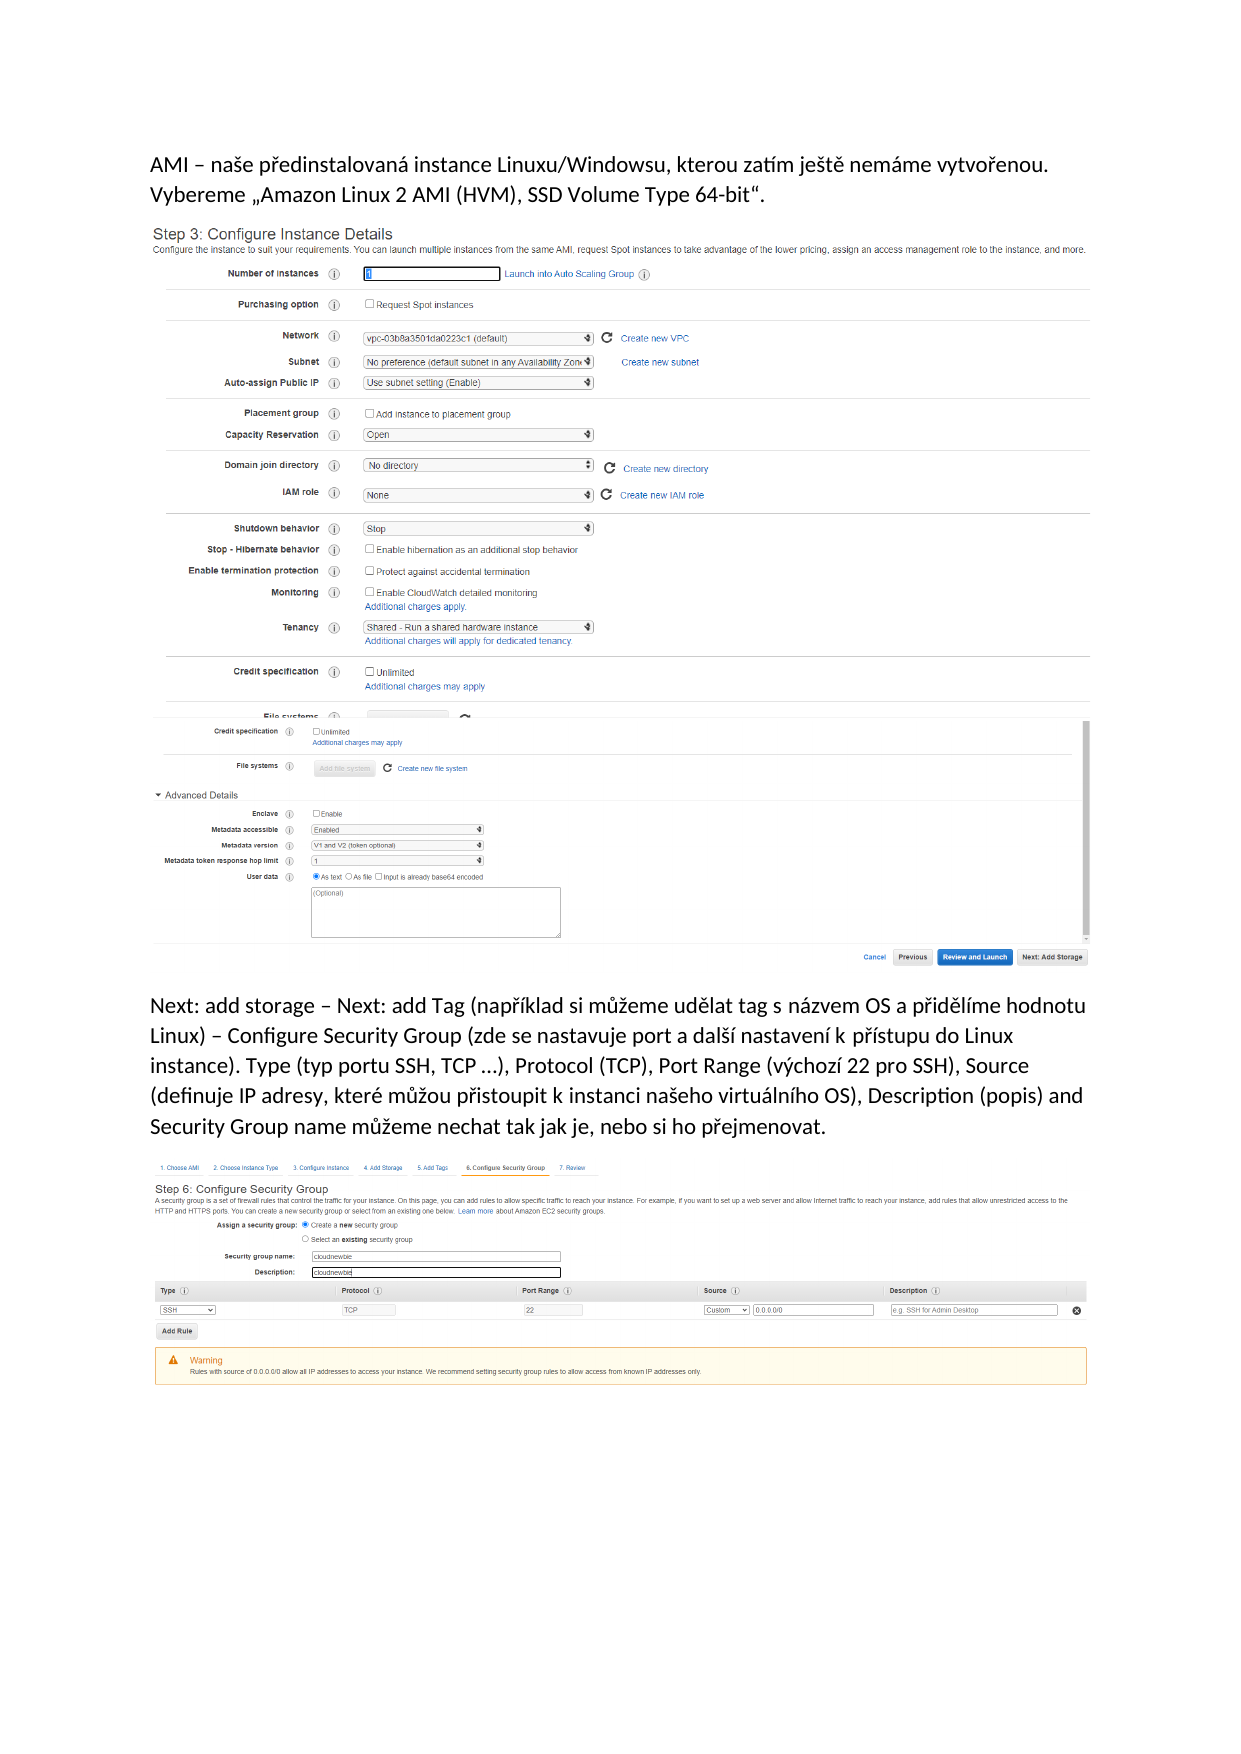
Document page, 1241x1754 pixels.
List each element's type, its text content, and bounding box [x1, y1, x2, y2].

text AMI – naše předinstalovaná instance Linuxu/Windowsu, kterou zatím ještě nemáme vytvořenou. Vybereme „Amazon Linux 2 AMI (HVM), SSD Volume Type 64-bit“. [150, 150, 1090, 208]
text Next: add storage – Next: add Tag (například si můžeme udělat tag s názvem OS a přidělíme hodnotu Linux) – Configure Security Group (zde se nastavuje port a další nastavení k přístupu do Linux instance). Type (typ portu SSH, TCP …), Protocol (TCP), Port Range (výchozí 22 pro SSH), Source (definuje IP adresy, které můžou přistoupit k instanci našeho virtuálního OS), Description (popis) and Security Group name můžeme nechat tak jak je, nebo si ho přejmenovat. [150, 991, 1090, 1140]
picture [150, 227, 1091, 719]
picture [150, 1158, 1091, 1385]
picture [150, 721, 1091, 973]
